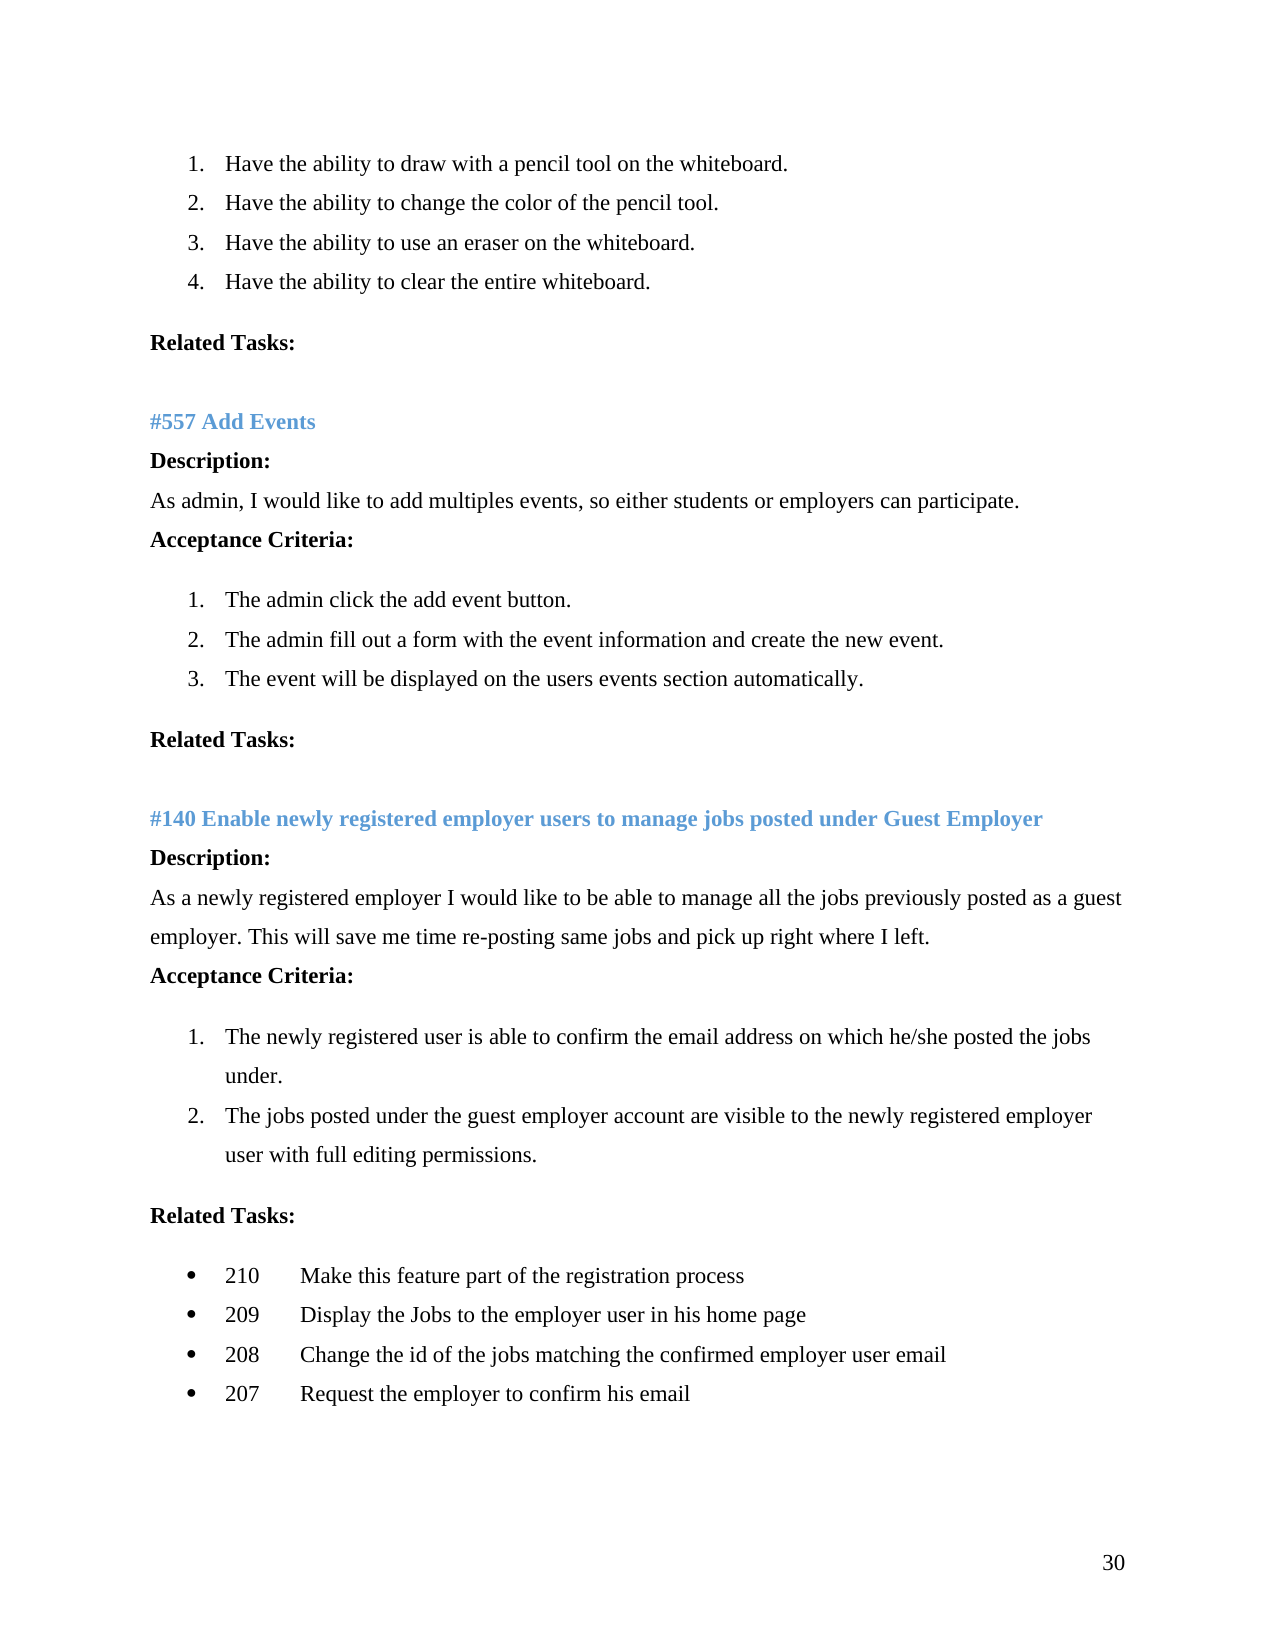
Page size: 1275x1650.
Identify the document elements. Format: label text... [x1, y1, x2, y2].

list The admin fill out a form with the event information and create the new event. [187, 626, 1125, 652]
list 207 Request the employer to confirm his email [187, 1380, 1125, 1407]
list 209 Display the Jobs to the employer user in his home page [187, 1301, 1125, 1328]
text Description: [150, 447, 1125, 473]
list Have the ability to clear the entire whiteboard. [187, 268, 1125, 295]
list Have the ability to draw with a pencil tool on the whiteboard. [187, 150, 1125, 176]
text Related Tasks: [150, 726, 1125, 752]
list The event will be displayed on the users events section automatically. [187, 665, 1125, 692]
text Related Tasks: [150, 1202, 1125, 1228]
list 210 Make this feature part of the registration process [187, 1262, 1125, 1288]
text As admin, I would like to add multiples events, so either students or employers can participate. [150, 487, 1125, 513]
text Acceptance Criteria: [150, 963, 1125, 989]
list 208 Change the id of the jobs matching the confirmed employer user email [187, 1341, 1125, 1367]
list The jobs posted under the guest employer account are visible to the newly registered employer user with full editing permissions. [187, 1102, 1125, 1168]
text Related Tasks: [150, 329, 1125, 355]
text As a newly registered employer I would like to be able to manage all the jobs previously posted as a guest employer. This will save me time re-posting same jobs and pick up right where I left. [150, 884, 1125, 949]
list Have the ability to change the color of the pencil tool. [187, 189, 1125, 216]
text #140 Enable newly registered employer users to manage jobs posted under Guest Employer [150, 805, 1125, 831]
text #557 Add Events [150, 408, 1125, 434]
text Acceptance Criteria: [150, 526, 1125, 552]
list The newly registered user is able to confirm the email address on which he/she posted the jobs under. [187, 1023, 1125, 1089]
list Have the ability to use an eraser on the whiteboard. [187, 229, 1125, 255]
list The admin click the add event button. [187, 586, 1125, 613]
text Description: [150, 844, 1125, 871]
